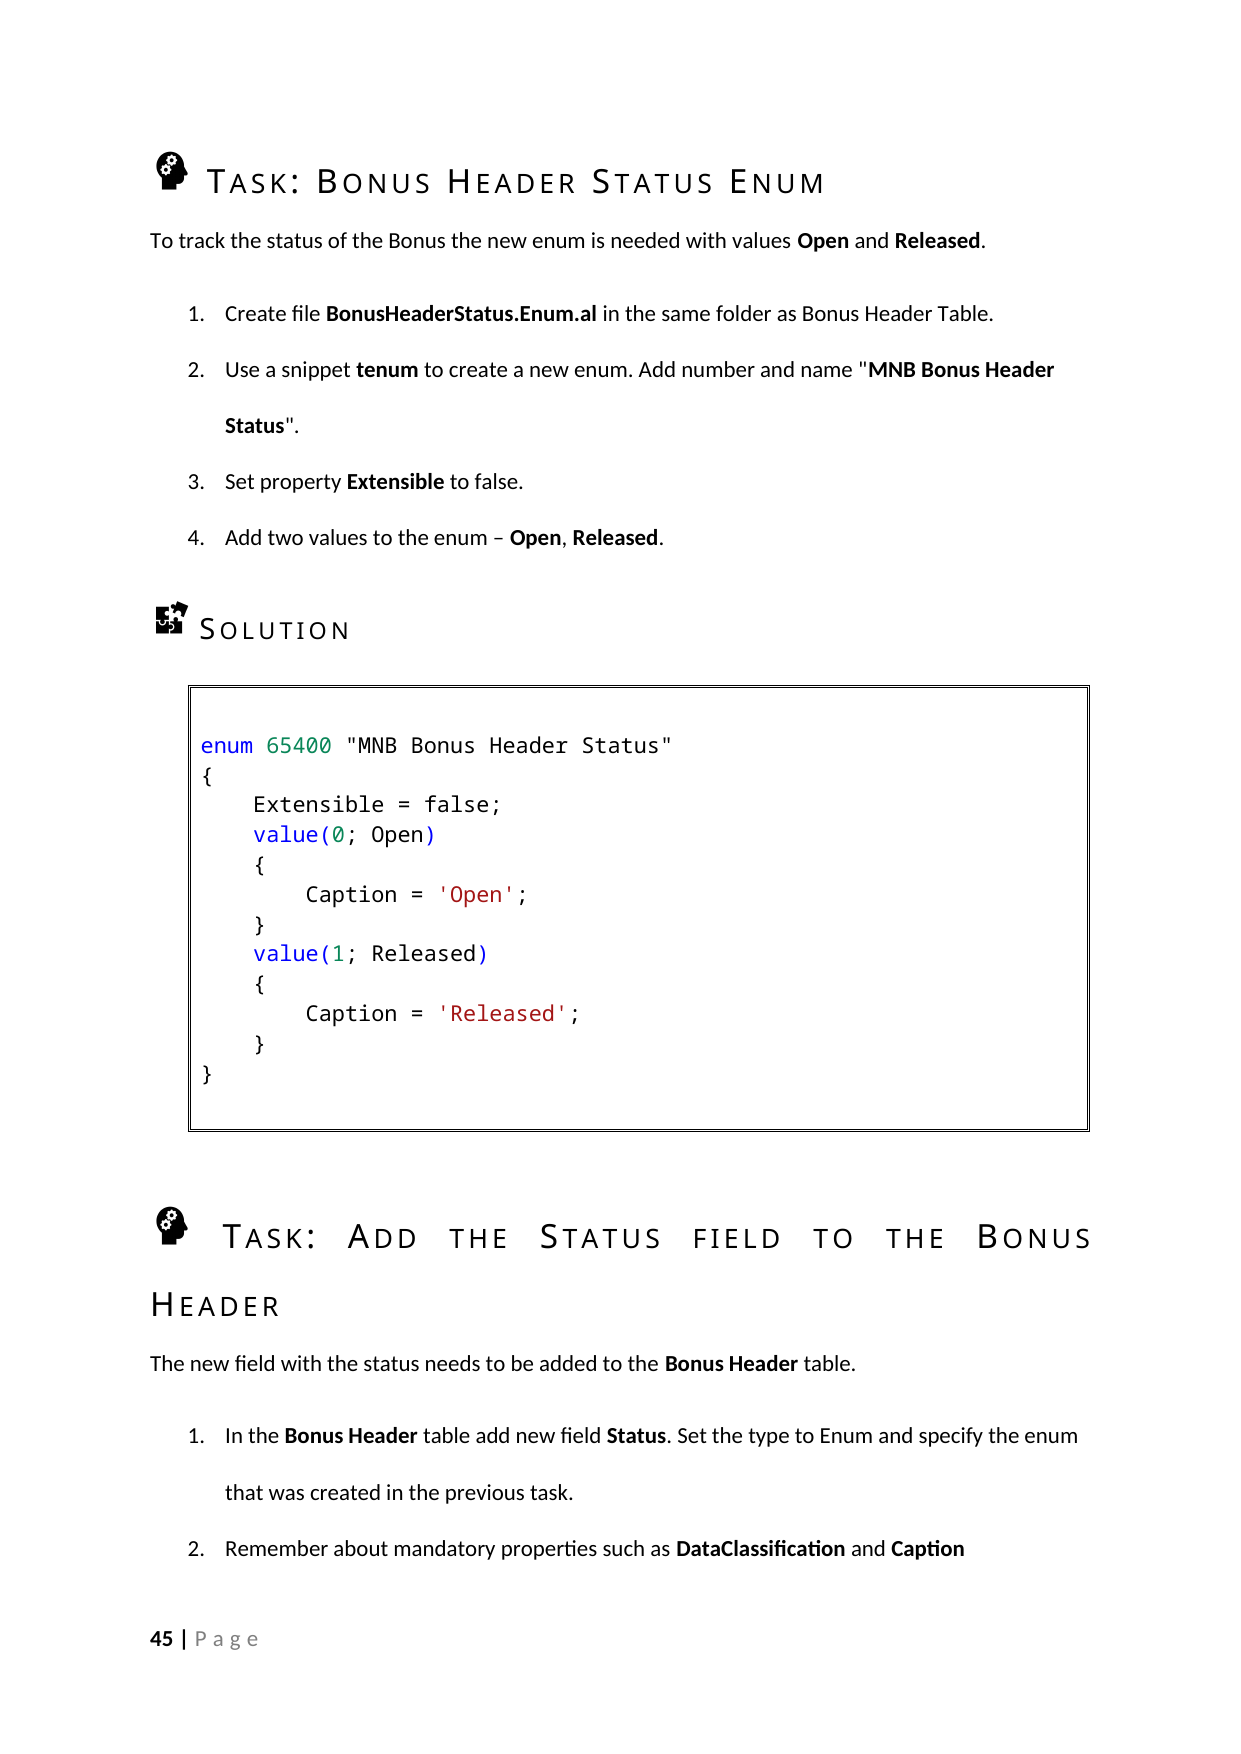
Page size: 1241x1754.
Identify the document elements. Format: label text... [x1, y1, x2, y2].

picture [150, 596, 194, 640]
list Remember about mandatory properties such as DataClassification and Caption [187, 1534, 1090, 1562]
list Create file BonusHeaderStatus.Enum.al in the same folder as Bonus Header Table. [187, 299, 1090, 327]
list Set property Extensible to false. [187, 467, 1090, 495]
table_header enum 65400 "MNB Bonus Header Status" { Extensible = false; value(0; Open) { Caption = 'Open'; } value(1; Released) { Caption = 'Released'; } } [191, 688, 1087, 1128]
text Solution [150, 596, 1090, 648]
picture [150, 1204, 194, 1249]
subtitle Task: Bonus Header Status Enum [150, 150, 1090, 204]
text To track the status of the Bonus the new enum is needed with values Open and Released. [150, 226, 1090, 254]
list In the Bonus Header table add new field Status. Set the type to Enum and specify the enum that was created in the previous task. [187, 1422, 1090, 1506]
subtitle Task: Add the Status field to the Bonus Header [150, 1204, 1090, 1326]
list Use a snippet tenum to create a new enum. Add number and name "MNB Bonus Header Status". [187, 355, 1090, 439]
list Add two values to the enum – Open, Released. [187, 523, 1090, 551]
text The new field with the status needs to be added to the Bonus Header table. [150, 1349, 1090, 1377]
picture [150, 150, 194, 194]
